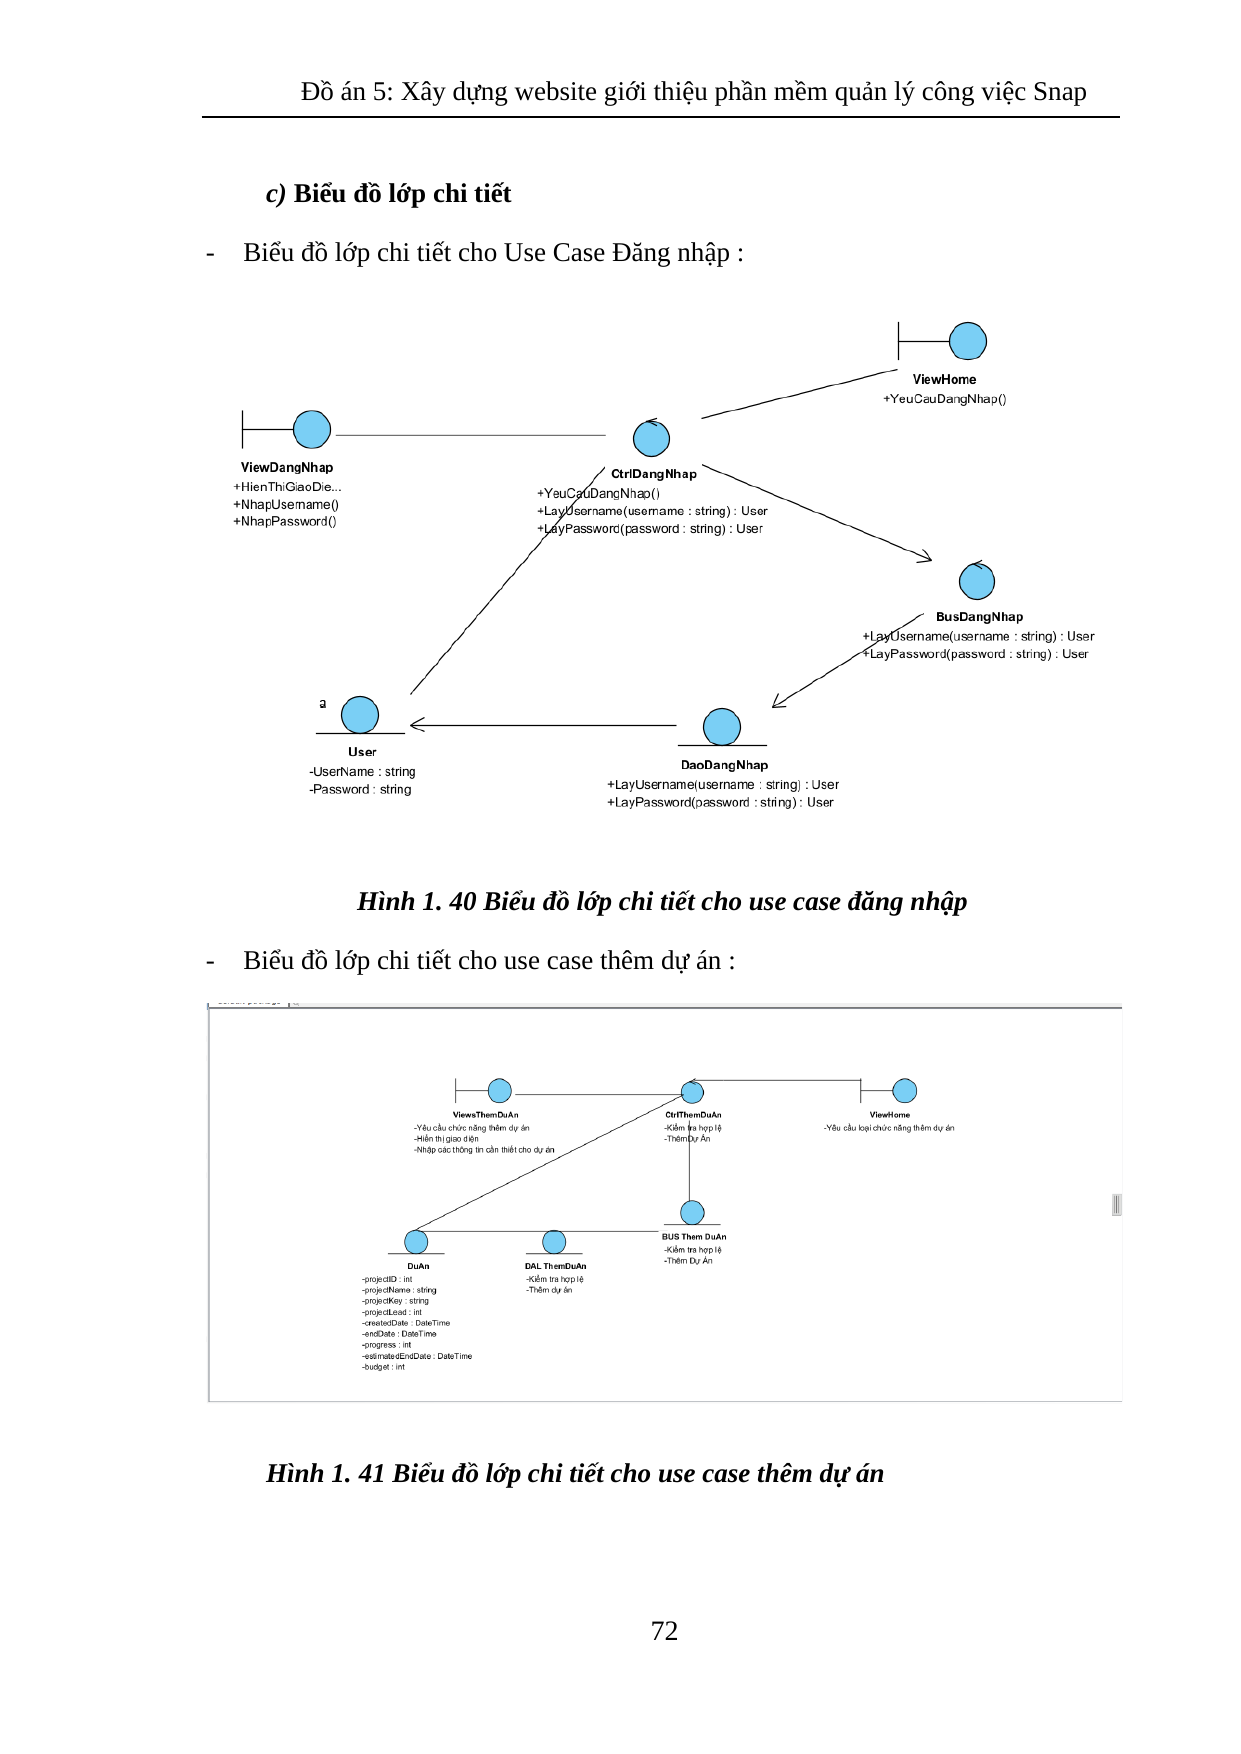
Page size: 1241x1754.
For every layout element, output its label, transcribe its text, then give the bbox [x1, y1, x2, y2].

picture [206, 295, 1122, 832]
text Hình 1. 40 Biểu đồ lớp chi tiết cho use case đăng nhập [282, 885, 1122, 916]
text Biểu đồ lớp chi tiết [266, 177, 1122, 208]
picture [206, 1003, 1123, 1404]
list Biểu đồ lớp chi tiết cho Use Case Đăng nhập : [206, 236, 1122, 267]
text Hình 1. 41 Biểu đồ lớp chi tiết cho use case thêm dự án [207, 1457, 1122, 1488]
list Biểu đồ lớp chi tiết cho use case thêm dự án : [206, 944, 1122, 975]
